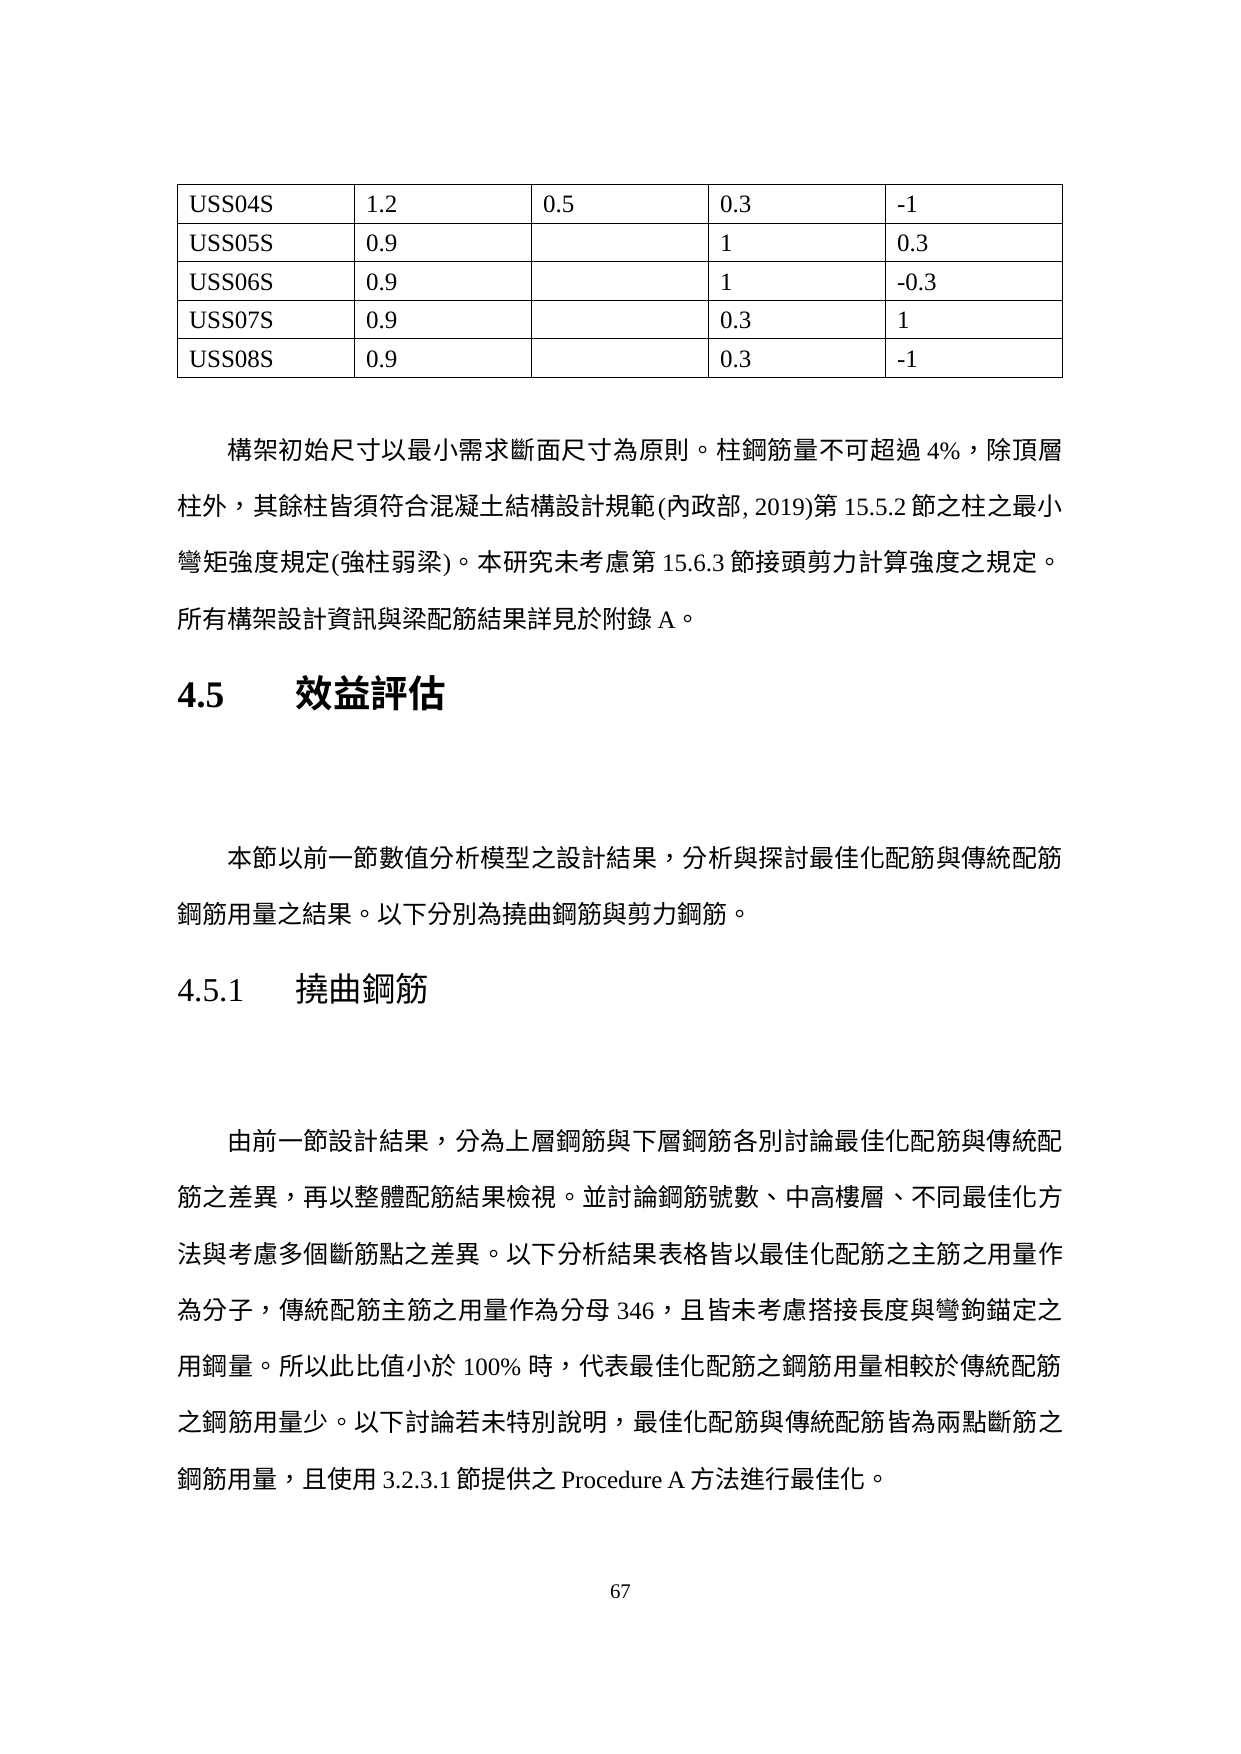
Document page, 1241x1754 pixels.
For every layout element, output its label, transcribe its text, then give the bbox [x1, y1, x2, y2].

table_cell 0.9 [355, 262, 531, 300]
table_cell 0.3 [709, 339, 885, 377]
table_cell 0.3 [709, 185, 885, 223]
table_cell 1 [709, 224, 885, 261]
table_cell USS08S [178, 339, 354, 377]
table_cell 0.9 [355, 339, 531, 377]
subtitle 撓曲鋼筋 [177, 949, 1063, 1024]
table_cell [532, 262, 708, 300]
table_cell 0.9 [355, 224, 531, 261]
subtitle 效益評估 [177, 654, 1063, 729]
table_cell USS06S [178, 262, 354, 300]
table_cell 0.3 [709, 301, 885, 338]
table_cell USS05S [178, 224, 354, 261]
table_cell 1 [709, 262, 885, 300]
text 本節以前一節數值分析模型之設計結果，分析與探討最佳化配筋與傳統配筋鋼筋用量之結果。以下分別為撓曲鋼筋與剪力鋼筋。 [177, 838, 1063, 931]
table_cell [532, 224, 708, 261]
table_cell [532, 301, 708, 338]
table_cell 0.9 [355, 301, 531, 338]
table_cell [532, 339, 708, 377]
table_cell 1 [886, 301, 1062, 338]
text 構架初始尺寸以最小需求斷面尺寸為原則。柱鋼筋量不可超過4%，除頂層柱外，其餘柱皆須符合混凝土結構設計規範(內政部, 2019)第15.5.2節之柱之最小彎矩強度規定(強柱弱梁)。本研究未考慮第15.6.3節接頭剪力計算強度之規定。所有構架設計資訊與梁配筋結果詳見於附錄A。 [177, 430, 1063, 636]
table_cell 0.3 [886, 224, 1062, 261]
table_cell 0.5 [532, 185, 708, 223]
table_cell -0.3 [886, 262, 1062, 300]
table_cell -1 [886, 339, 1062, 377]
table_cell USS04S [178, 185, 354, 223]
text 由前一節設計結果，分為上層鋼筋與下層鋼筋各別討論最佳化配筋與傳統配筋之差異，再以整體配筋結果檢視。並討論鋼筋號數、中高樓層、不同最佳化方法與考慮多個斷筋點之差異。以下分析結果表格皆以最佳化配筋之主筋之用量作為分子，傳統配筋主筋之用量作為分母，且皆未考慮搭接長度與彎鉤錨定之用鋼量。所以此比值小於100% 時，代表最佳化配筋之鋼筋用量相較於傳統配筋之鋼筋用量少。以下討論若未特別說明，最佳化配筋與傳統配筋皆為兩點斷筋之鋼筋用量，且使用3.2.3.1節提供之Procedure A方法進行最佳化。 [177, 1121, 1063, 1496]
table_cell 1.2 [355, 185, 531, 223]
table_cell -1 [886, 185, 1062, 223]
table_cell USS07S [178, 301, 354, 338]
